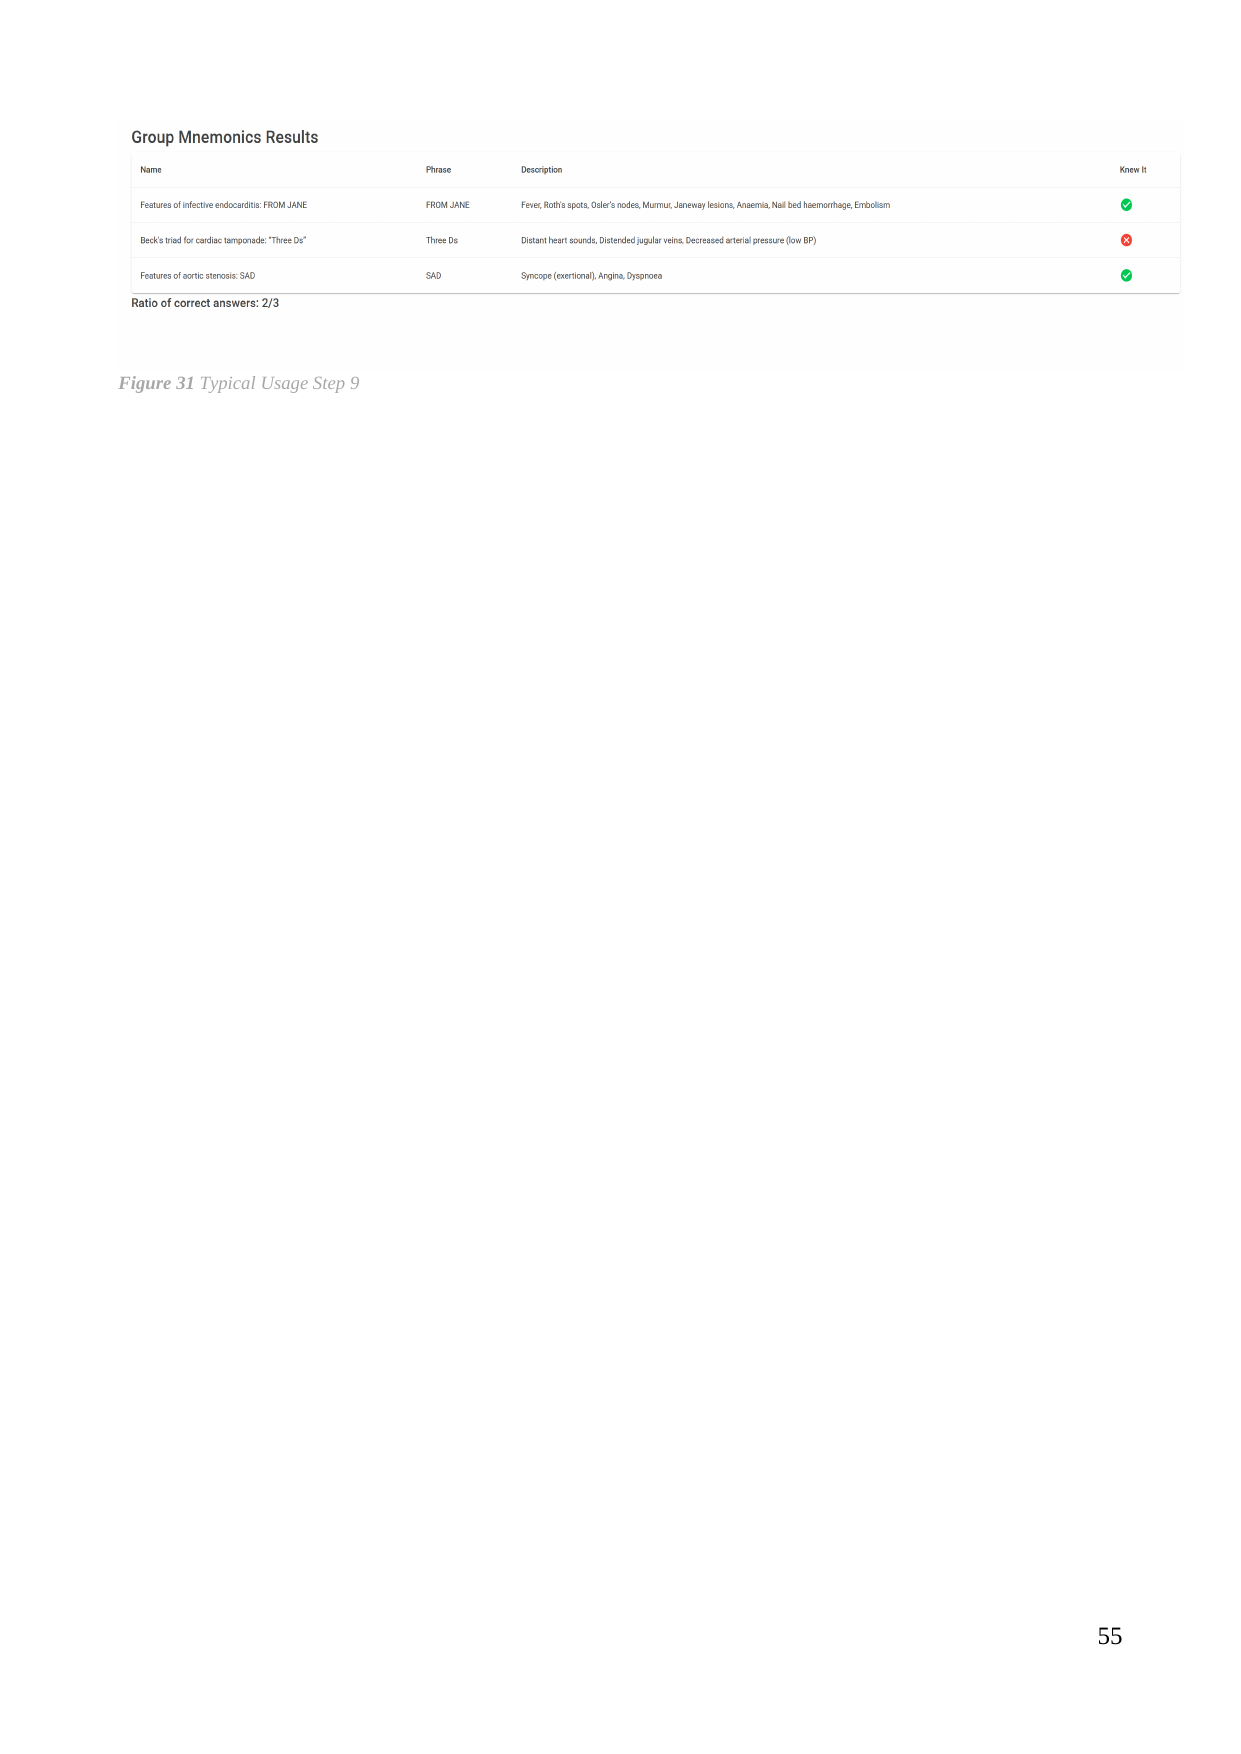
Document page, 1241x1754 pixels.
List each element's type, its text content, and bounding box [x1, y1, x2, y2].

picture [118, 118, 1186, 372]
text Figure 31 Typical Usage Step 9 [118, 372, 1122, 393]
